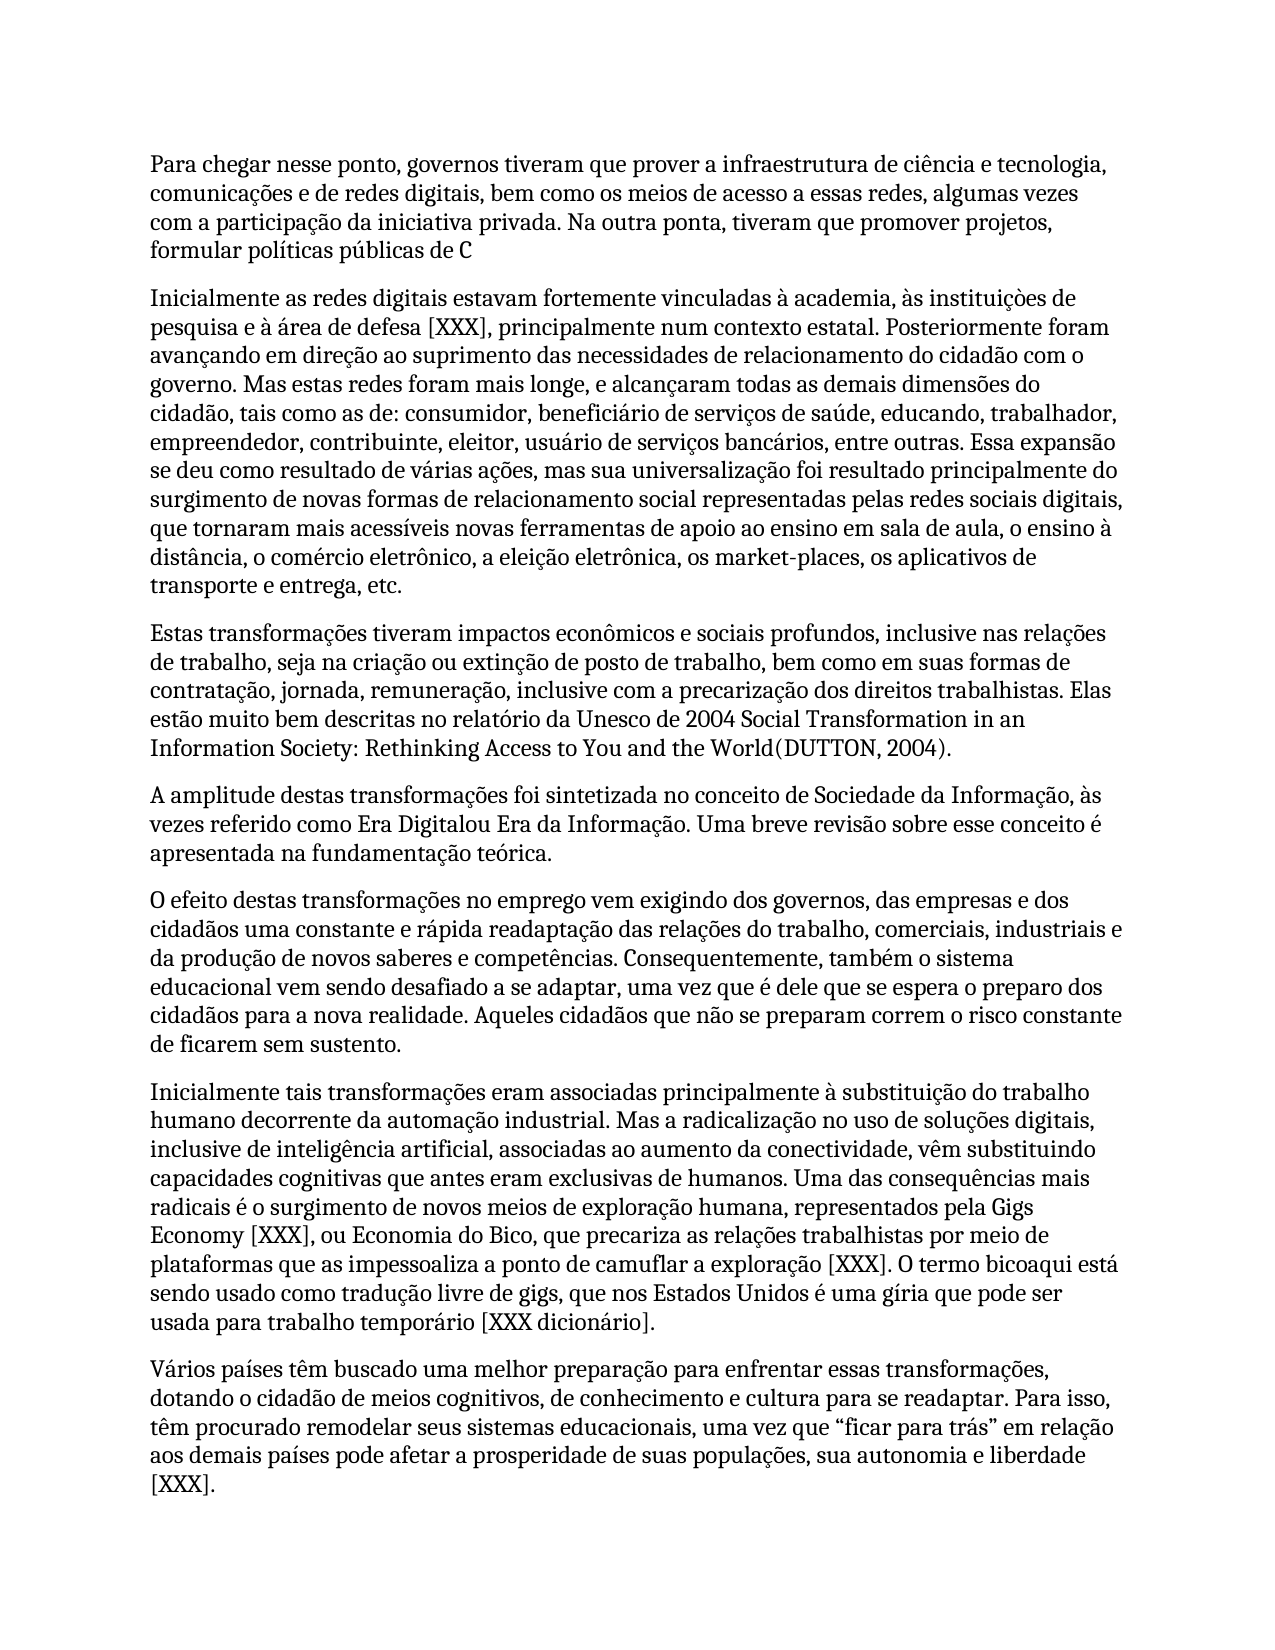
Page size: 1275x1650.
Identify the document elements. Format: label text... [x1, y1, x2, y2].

text Inicialmente tais transformações eram associadas principalmente à substituição do trabalho humano decorrente da automação industrial. Mas a radicalização no uso de soluções digitais, inclusive de inteligência artificial, associadas ao aumento da conectividade, vêm substituindo capacidades cognitivas que antes eram exclusivas de humanos. Uma das consequências mais radicais é o surgimento de novos meios de exploração humana, representados pela Gigs Economy [XXX], ou Economia do Bico, que precariza as relações trabalhistas por meio de plataformas que as impessoaliza a ponto de camuflar a exploração [XXX]. O termo bicoaqui está sendo usado como tradução livre de gigs, que nos Estados Unidos é uma gı́ria que pode ser usada para trabalho temporário [XXX dicionário]. [150, 1077, 1125, 1336]
text O efeito destas transformações no emprego vem exigindo dos governos, das empresas e dos cidadãos uma constante e rápida readaptação das relações do trabalho, comerciais, industriais e da produção de novos saberes e competências. Consequentemente, também o sistema educacional vem sendo desafiado a se adaptar, uma vez que é dele que se espera o preparo dos cidadãos para a nova realidade. Aqueles cidadãos que não se preparam correm o risco constante de ficarem sem sustento. [150, 886, 1125, 1059]
text Inicialmente as redes digitais estavam fortemente vinculadas à academia, às instituiçòes de pesquisa e à área de defesa [XXX], principalmente num contexto estatal. Posteriormente foram avançando em direção ao suprimento das necessidades de relacionamento do cidadão com o governo. Mas estas redes foram mais longe, e alcançaram todas as demais dimensões do cidadão, tais como as de: consumidor, beneficiário de serviços de saúde, educando, trabalhador, empreendedor, contribuinte, eleitor, usuário de serviços bancários, entre outras. Essa expansão se deu como resultado de várias ações, mas sua universalização foi resultado principalmente do surgimento de novas formas de relacionamento social representadas pelas redes sociais digitais, que tornaram mais acessı́veis novas ferramentas de apoio ao ensino em sala de aula, o ensino à distância, o comércio eletrônico, a eleição eletrônica, os market-places, os aplicativos de transporte e entrega, etc. [150, 284, 1125, 600]
text Para chegar nesse ponto, governos tiveram que prover a infraestrutura de ciência e tecnologia, comunicações e de redes digitais, bem como os meios de acesso a essas redes, algumas vezes com a participação da iniciativa privada. Na outra ponta, tiveram que promover projetos, formular polı́ticas públicas de C [150, 150, 1125, 265]
text Estas transformações tiveram impactos econômicos e sociais profundos, inclusive nas relações de trabalho, seja na criação ou extinção de posto de trabalho, bem como em suas formas de contratação, jornada, remuneração, inclusive com a precarização dos direitos trabalhistas. Elas estão muito bem descritas no relatório da Unesco de 2004 Social Transformation in an Information Society: Rethinking Access to You and the World(DUTTON, 2004). [150, 619, 1125, 762]
text Vários paı́ses têm buscado uma melhor preparação para enfrentar essas transformações, dotando o cidadão de meios cognitivos, de conhecimento e cultura para se readaptar. Para isso, têm procurado remodelar seus sistemas educacionais, uma vez que “ficar para trás” em relação aos demais paı́ses pode afetar a prosperidade de suas populações, sua autonomia e liberdade [XXX]. [150, 1355, 1125, 1499]
text A amplitude destas transformações foi sintetizada no conceito de Sociedade da Informação, às vezes referido como Era Digitalou Era da Informação. Uma breve revisão sobre esse conceito é apresentada na fundamentação teórica. [150, 781, 1125, 867]
